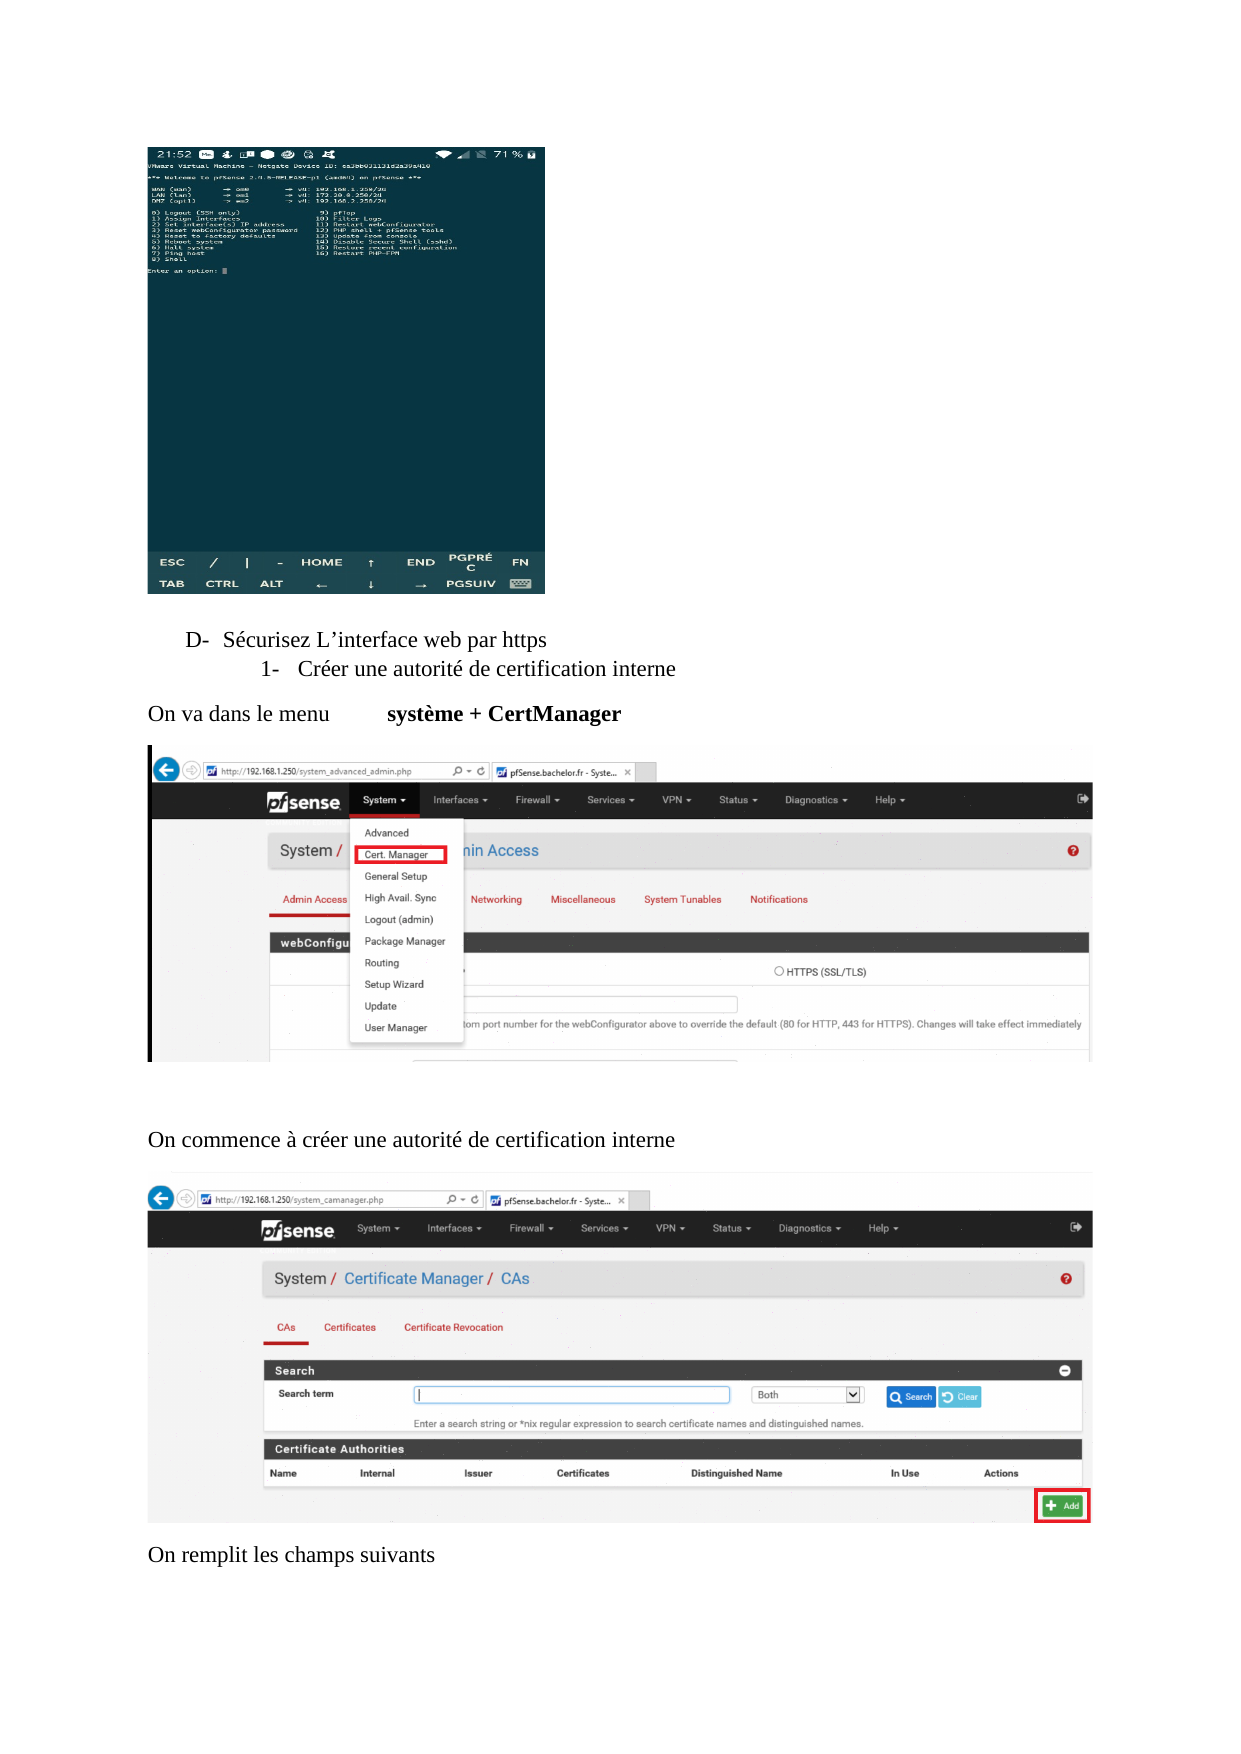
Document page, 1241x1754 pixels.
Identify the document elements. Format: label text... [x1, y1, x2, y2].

picture [147, 745, 1093, 1062]
text On remplit les champs suivants [148, 1542, 1093, 1568]
picture [147, 1171, 1093, 1523]
text On va dans le menu système + CertManager [148, 700, 1093, 726]
list Créer une autorité de certification interne [260, 655, 1093, 681]
picture [147, 147, 545, 594]
text On commence à créer une autorité de certification interne [148, 1126, 1093, 1152]
list Sécurisez L’interface web par https [185, 626, 1093, 653]
